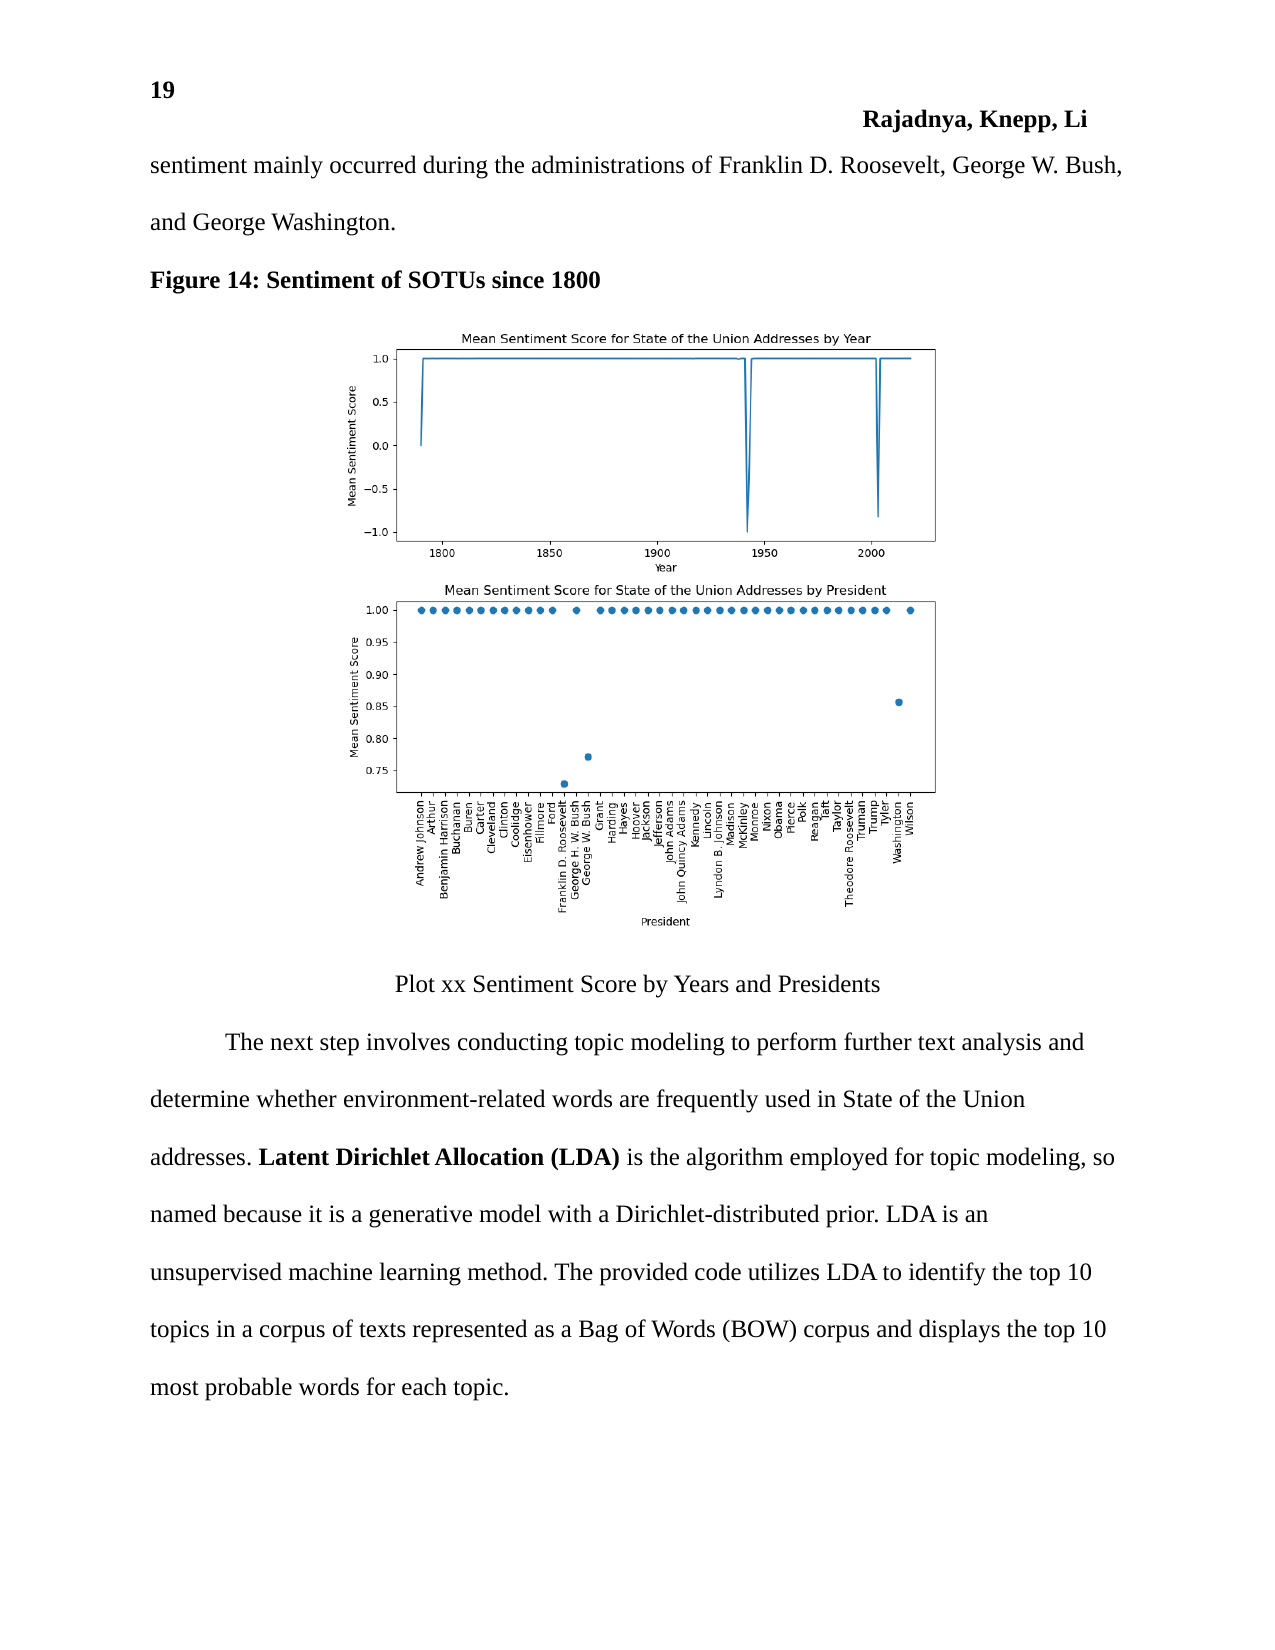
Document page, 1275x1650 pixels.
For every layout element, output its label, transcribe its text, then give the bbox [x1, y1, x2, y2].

text The next step involves conducting topic modeling to perform further text analysis and determine whether environment-related words are frequently used in State of the Union addresses. Latent Dirichlet Allocation (LDA) is the algorithm employed for topic modeling, so named because it is a generative model with a Dirichlet-distributed prior. LDA is an unsupervised machine learning method. The provided code utilizes LDA to identify the top 10 topics in a corpus of texts represented as a Bag of Words (BOW) corpus and displays the top 10 most probable words for each topic. [150, 1027, 1125, 1401]
text Figure 14: Sentiment of SOTUs since 1800 [150, 265, 1125, 294]
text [150, 150, 1125, 236]
picture [329, 322, 946, 939]
text Plot xx Sentiment Score by Years and Presidents [150, 969, 1125, 998]
